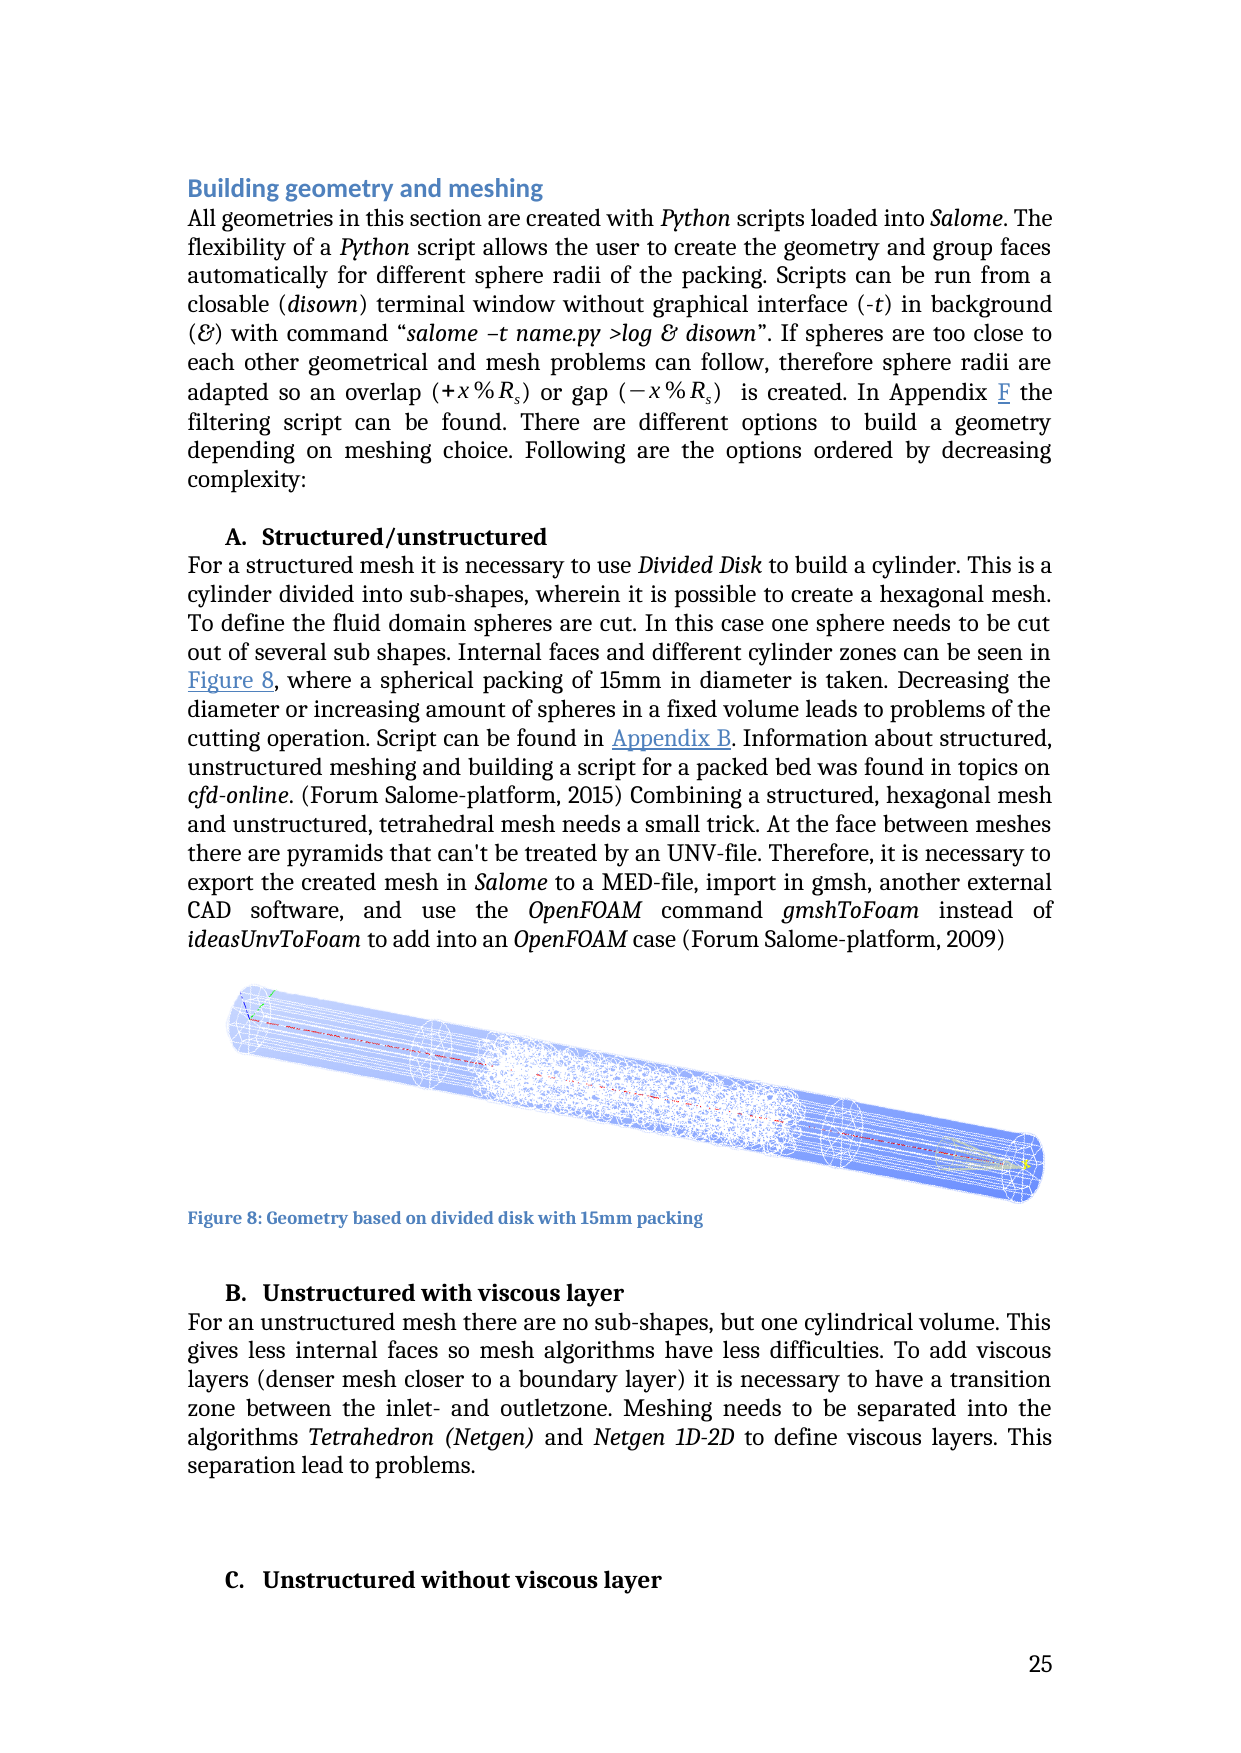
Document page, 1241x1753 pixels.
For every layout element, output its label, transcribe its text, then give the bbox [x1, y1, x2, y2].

list Unstructured with viscous layer [225, 1279, 1053, 1308]
text Figure 8: Geometry based on divided disk with 15mm packing [187, 1208, 1053, 1229]
list Unstructured without viscous layer [225, 1566, 1053, 1595]
text All geometries in this section are created with Python scripts loaded into Salome. The flexibility of a Python script allows the user to create the geometry and group faces automatically for different sphere radii of the packing. Scripts can be run from a closable (disown) terminal window without graphical interface (-t) in background (&) with command “salome –t name.py >log & disown”. If spheres are too close to each other geometrical and mesh problems can follow, therefore sphere radii are adapted so an overlap () or gap () is created. In Appendix F the filtering script can be found. There are different options to build a geometry depending on meshing choice. Following are the options ordered by decreasing complexity: [187, 204, 1053, 494]
text For a structured mesh it is necessary to use Divided Disk to build a cylinder. This is a cylinder divided into sub-shapes, wherein it is possible to create a hexagonal mesh. To define the fluid domain spheres are cut. In this case one sphere needs to be cut out of several sub shapes. Internal faces and different cylinder zones can be seen in Figure 8, where a spherical packing of 15mm in diameter is taken. Decreasing the diameter or increasing amount of spheres in a fixed volume leads to problems of the cutting operation. Script can be found in Appendix B. Information about structured, unstructured meshing and building a script for a packed bed was found in topics on cfd-online. Combining a structured, hexagonal mesh and unstructured, tetrahedral mesh needs a small trick. At the face between meshes there are pyramids that can't be treated by an UNV-file. Therefore, it is necessary to export the created mesh in Salome to a MED-file, import in gmsh, another external CAD software, and use the OpenFOAM command gmshToFoam instead of ideasUnvToFoam to add into an OpenFOAM case [187, 551, 1053, 954]
text For an unstructured mesh there are no sub-shapes, but one cylindrical volume. This gives less internal faces so mesh algorithms have less difficulties. To add viscous layers (denser mesh closer to a boundary layer) it is necessary to have a transition zone between the inlet- and outletzone. Meshing needs to be separated into the algorithms Tetrahedron (Netgen) and Netgen 1D-2D to define viscous layers. This separation lead to problems. [187, 1308, 1053, 1480]
subtitle Building geometry and meshing [187, 171, 1053, 204]
list Structured/unstructured [225, 523, 1053, 551]
picture [187, 982, 1088, 1208]
